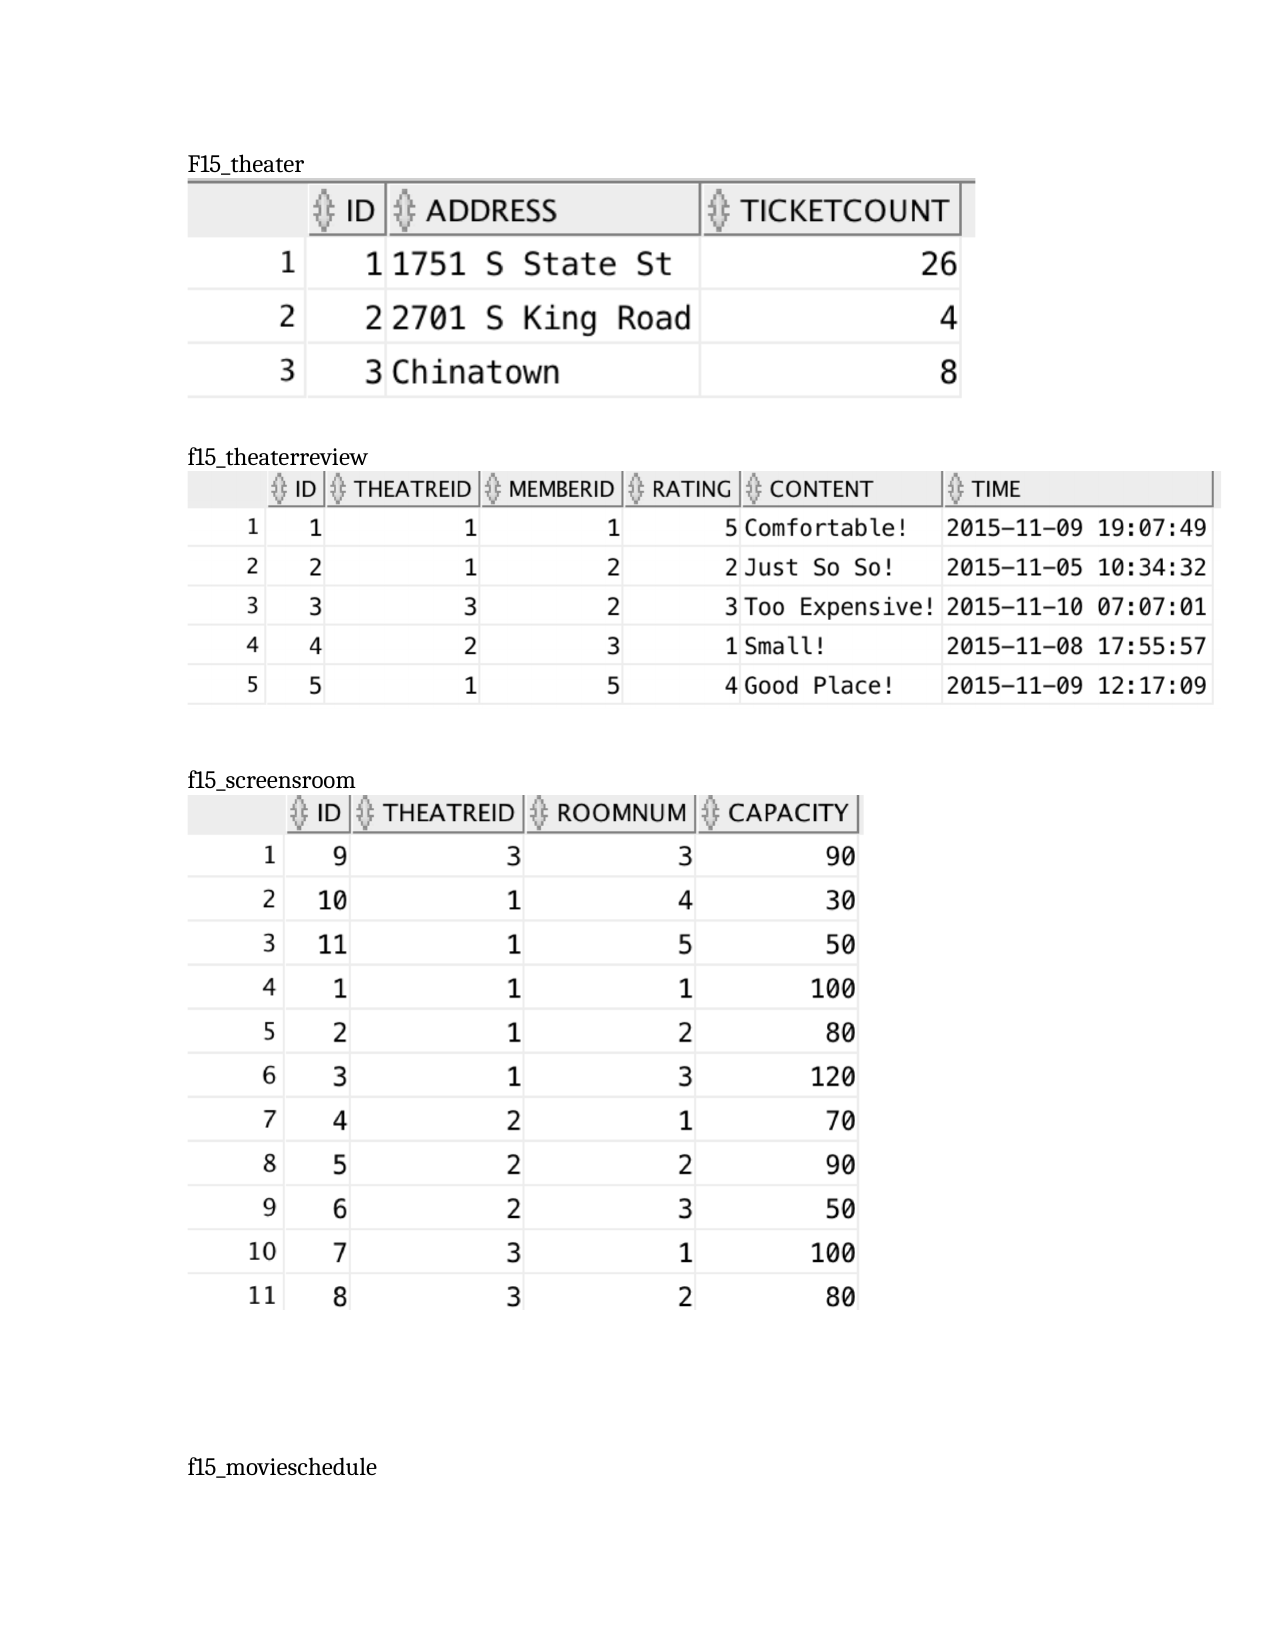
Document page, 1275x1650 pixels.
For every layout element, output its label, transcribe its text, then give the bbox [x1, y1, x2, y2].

picture [187, 471, 1222, 709]
text f15_theaterreview [187, 443, 1087, 471]
picture [187, 178, 976, 415]
picture [187, 795, 864, 1310]
text f15_movieschedule [187, 1453, 1087, 1482]
text f15_screensroom [187, 766, 1087, 795]
text F15_theater [187, 150, 1087, 179]
